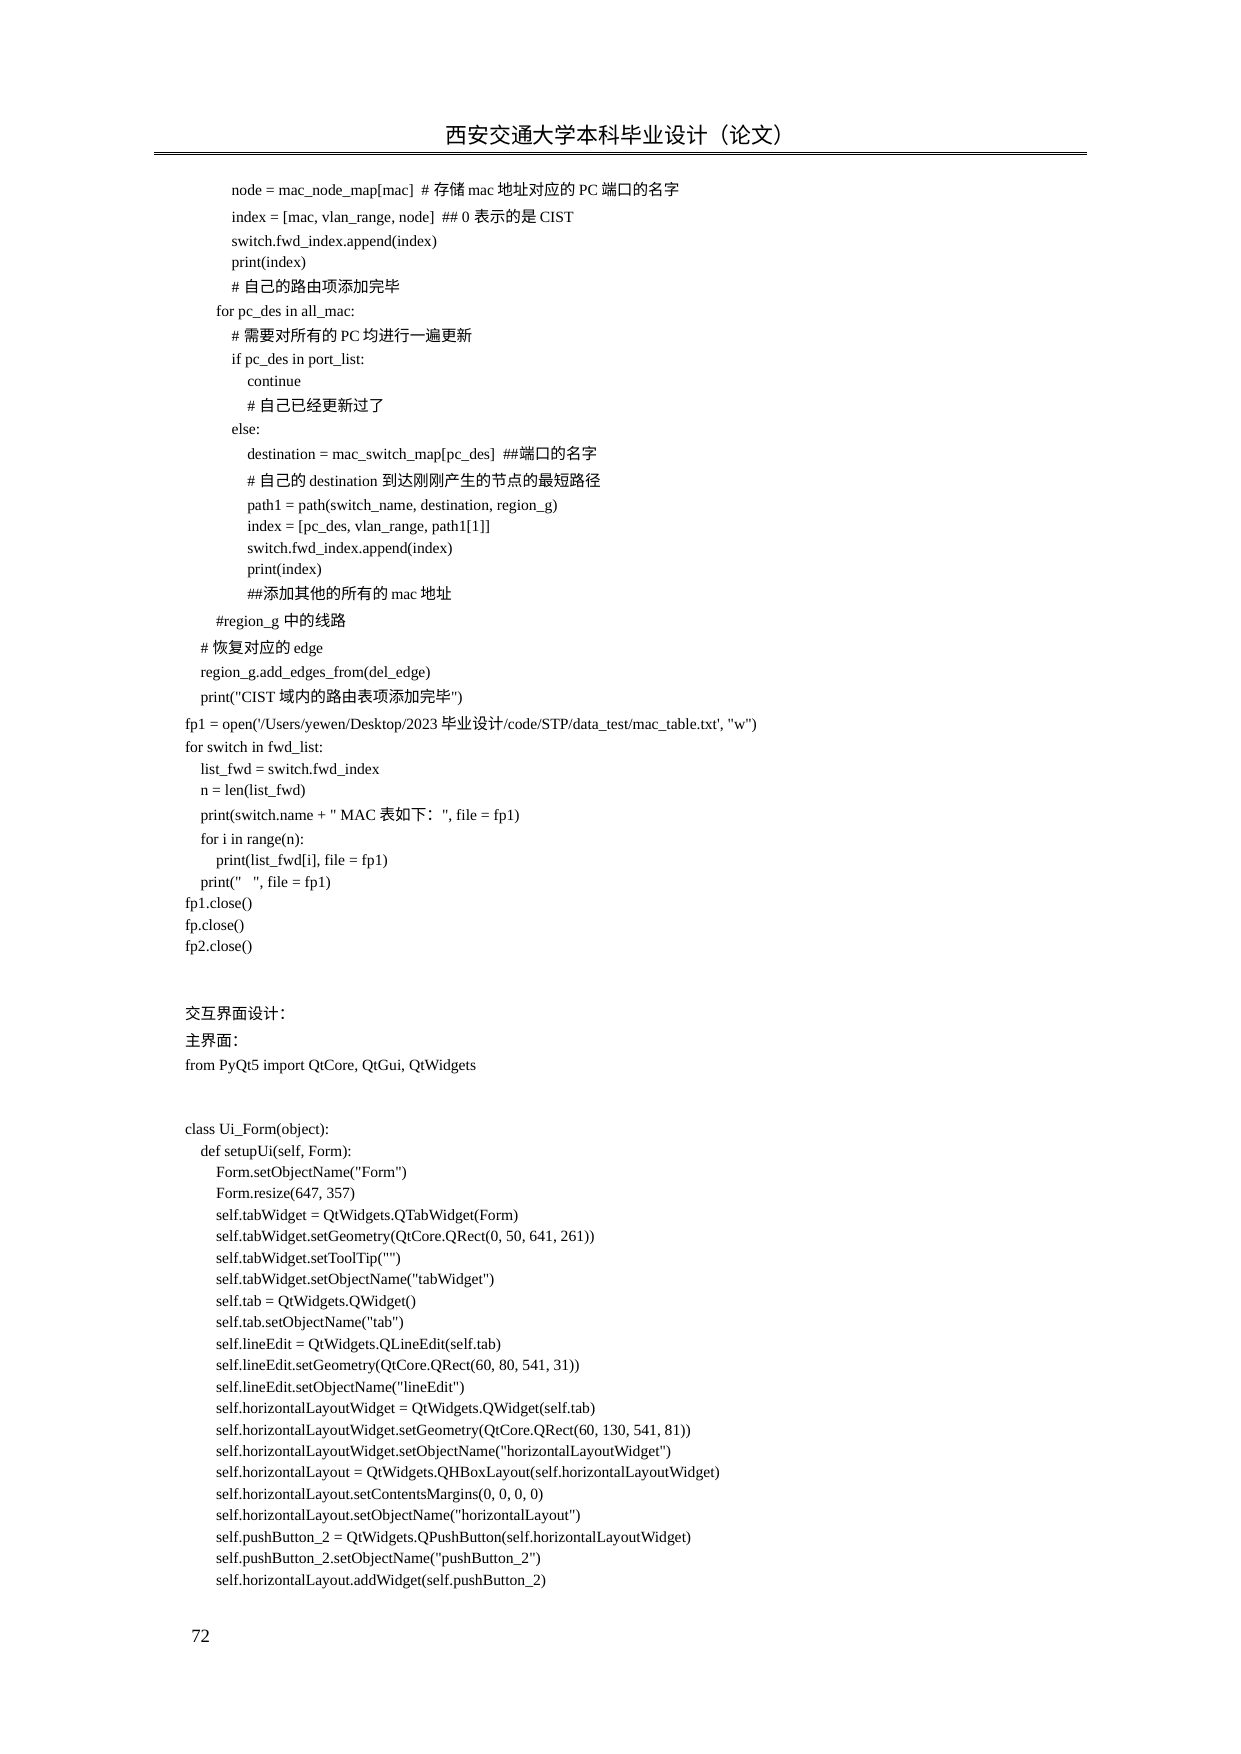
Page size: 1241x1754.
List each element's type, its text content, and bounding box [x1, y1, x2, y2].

text switch.fwd_index.append(index) [153, 538, 1087, 556]
text self.horizontalLayout.setContentsMargins(0, 0, 0, 0) [153, 1485, 1087, 1503]
text # 需要对所有的PC均进行一遍更新 [153, 323, 1087, 345]
text fp1 = open('/Users/yewen/Desktop/2023毕业设计/code/STP/data_test/mac_table.txt', "w") [153, 711, 1087, 734]
text for pc_des in all_mac: [153, 301, 1087, 319]
text fp.close() [153, 916, 1087, 933]
text # 自己的路由项添加完毕 [153, 274, 1087, 297]
text print(switch.name + " MAC表如下：", file = fp1) [153, 803, 1087, 825]
text for i in range(n): [153, 830, 1087, 848]
text self.tabWidget.setObjectName("tabWidget") [153, 1270, 1087, 1288]
text from PyQt5 import QtCore, QtGui, QtWidgets [153, 1056, 1087, 1073]
text for switch in fwd_list: [153, 738, 1087, 756]
text fp1.close() [153, 894, 1087, 912]
text 主界面： [153, 1028, 1087, 1051]
text Form.resize(647, 357) [153, 1184, 1087, 1202]
text if pc_des in port_list: [153, 350, 1087, 368]
text self.pushButton_2 = QtWidgets.QPushButton(self.horizontalLayoutWidget) [153, 1528, 1087, 1546]
text def setupUi(self, Form): [153, 1141, 1087, 1159]
text print("CIST 域内的路由表项添加完毕") [153, 684, 1087, 707]
text self.tabWidget.setGeometry(QtCore.QRect(0, 50, 641, 261)) [153, 1227, 1087, 1245]
text path1 = path(switch_name, destination, region_g) [153, 496, 1087, 513]
text self.horizontalLayoutWidget.setObjectName("horizontalLayoutWidget") [153, 1442, 1087, 1460]
text # 自己已经更新过了 [153, 393, 1087, 415]
text self.horizontalLayoutWidget = QtWidgets.QWidget(self.tab) [153, 1399, 1087, 1417]
text self.tabWidget = QtWidgets.QTabWidget(Form) [153, 1206, 1087, 1224]
text n = len(list_fwd) [153, 781, 1087, 799]
text self.lineEdit.setGeometry(QtCore.QRect(60, 80, 541, 31)) [153, 1356, 1087, 1374]
text print(index) [153, 560, 1087, 578]
text self.lineEdit = QtWidgets.QLineEdit(self.tab) [153, 1334, 1087, 1352]
text else: [153, 420, 1087, 438]
text region_g.add_edges_from(del_edge) [153, 663, 1087, 681]
text self.tab.setObjectName("tab") [153, 1313, 1087, 1331]
text print(" ", file = fp1) [153, 873, 1087, 891]
text node = mac_node_map[mac] # 存储mac地址对应的 PC端口的名字 [153, 177, 1087, 200]
text switch.fwd_index.append(index) [153, 231, 1087, 249]
text class Ui_Form(object): [153, 1120, 1087, 1138]
text 交互界面设计： [153, 1001, 1087, 1024]
text self.horizontalLayoutWidget.setGeometry(QtCore.QRect(60, 130, 541, 81)) [153, 1420, 1087, 1438]
text index = [mac, vlan_range, node] ## 0 表示的是CIST [153, 204, 1087, 227]
text self.lineEdit.setObjectName("lineEdit") [153, 1377, 1087, 1395]
text self.horizontalLayout.setObjectName("horizontalLayout") [153, 1506, 1087, 1524]
text index = [pc_des, vlan_range, path1[1]] [153, 517, 1087, 535]
text self.horizontalLayout = QtWidgets.QHBoxLayout(self.horizontalLayoutWidget) [153, 1463, 1087, 1481]
text Form.setObjectName("Form") [153, 1163, 1087, 1181]
text #region_g 中的线路 [153, 608, 1087, 631]
text print(list_fwd[i], file = fp1) [153, 851, 1087, 869]
text self.horizontalLayout.addWidget(self.pushButton_2) [153, 1571, 1087, 1588]
text # 恢复对应的edge [153, 636, 1087, 658]
text list_fwd = switch.fwd_index [153, 760, 1087, 778]
text self.pushButton_2.setObjectName("pushButton_2") [153, 1549, 1087, 1567]
text destination = mac_switch_map[pc_des] ##端口的名字 [153, 441, 1087, 464]
text self.tabWidget.setToolTip("") [153, 1249, 1087, 1267]
text print(index) [153, 253, 1087, 271]
text self.tab = QtWidgets.QWidget() [153, 1292, 1087, 1309]
text ##添加其他的所有的mac地址 [153, 581, 1087, 604]
text # 自己的destination 到达刚刚产生的节点的最短路径 [153, 468, 1087, 491]
text fp2.close() [153, 937, 1087, 955]
text continue [153, 371, 1087, 389]
